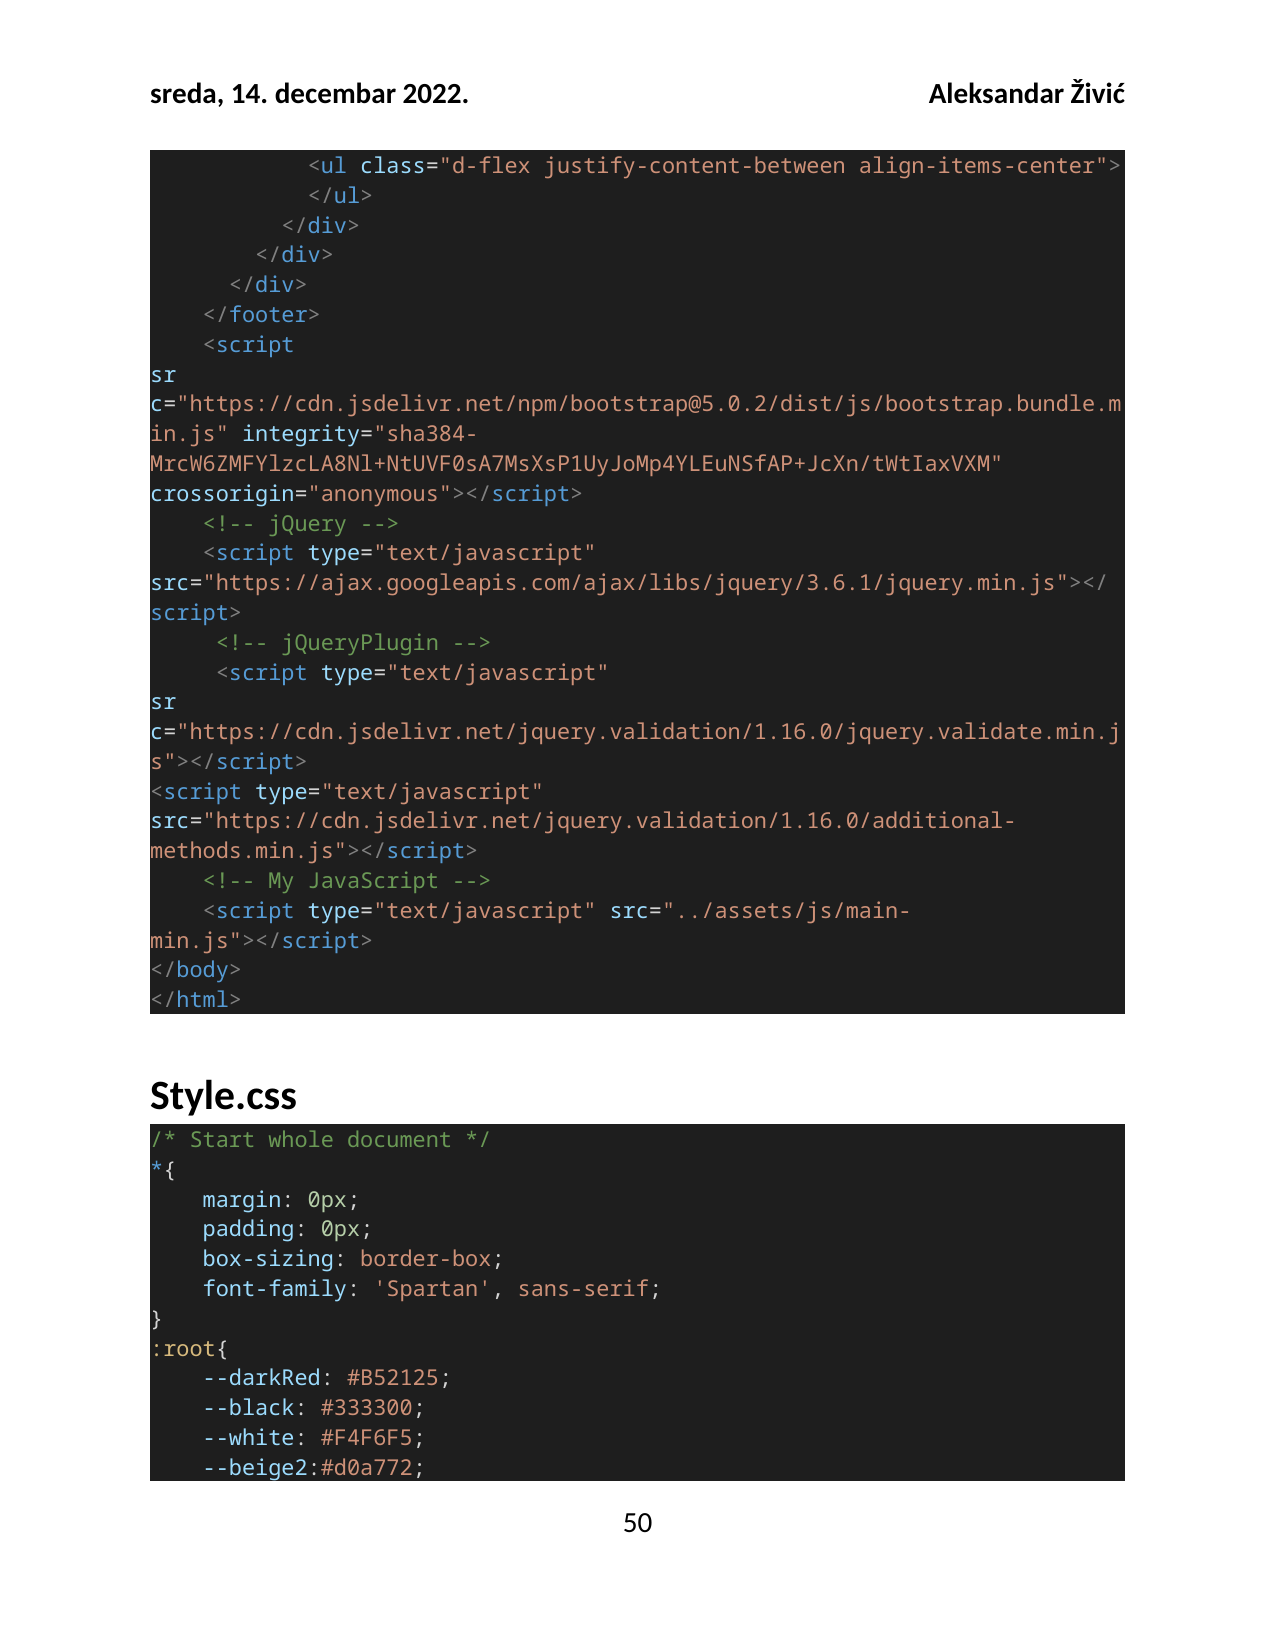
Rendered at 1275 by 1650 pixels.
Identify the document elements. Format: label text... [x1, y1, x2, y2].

text *{ [150, 1154, 1125, 1183]
text <!-- My JavaScript --> [150, 865, 1125, 895]
text </body> [150, 954, 1125, 984]
text padding: 0px; [150, 1213, 1125, 1243]
text <script type="text/javascript" src="https://cdn.jsdelivr.net/jquery.validation/1.16.0/additional-methods.min.js"></script> [150, 776, 1125, 865]
text </div> [150, 239, 1125, 269]
text /* Start whole document */ [150, 1124, 1125, 1154]
text <ul class="d-flex justify-content-between align-items-center"> [150, 150, 1125, 180]
text <script type="text/javascript" src="../assets/js/main-min.js"></script> [150, 895, 1125, 954]
text <!-- jQueryPlugin --> [150, 627, 1125, 656]
text </footer> [150, 299, 1125, 329]
text :root{ [150, 1332, 1125, 1362]
text margin: 0px; [150, 1183, 1125, 1213]
text </div> [150, 209, 1125, 239]
text --black: #333300; [150, 1392, 1125, 1422]
subtitle Style.css [150, 1069, 1125, 1120]
text </html> [150, 984, 1125, 1014]
text </div> [150, 269, 1125, 299]
text <script type="text/javascript" src="https://cdn.jsdelivr.net/jquery.validation/1.16.0/jquery.validate.min.js"></script> [150, 656, 1125, 776]
text <!-- jQuery --> [150, 507, 1125, 537]
text --white: #F4F6F5; [150, 1422, 1125, 1452]
text <script src="https://cdn.jsdelivr.net/npm/bootstrap@5.0.2/dist/js/bootstrap.bundle.min.js" integrity="sha384-MrcW6ZMFYlzcLA8Nl+NtUVF0sA7MsXsP1UyJoMp4YLEuNSfAP+JcXn/tWtIaxVXM" crossorigin="anonymous"></script> [150, 329, 1125, 507]
text <script type="text/javascript" src="https://ajax.googleapis.com/ajax/libs/jquery/3.6.1/jquery.min.js"></script> [150, 537, 1125, 627]
text font-family: 'Spartan', sans-serif; [150, 1273, 1125, 1303]
text box-sizing: border-box; [150, 1243, 1125, 1273]
text --darkRed: #B52125; [150, 1362, 1125, 1392]
text </ul> [150, 180, 1125, 209]
text } [150, 1303, 1125, 1332]
text --beige2:#d0a772; [150, 1452, 1125, 1481]
